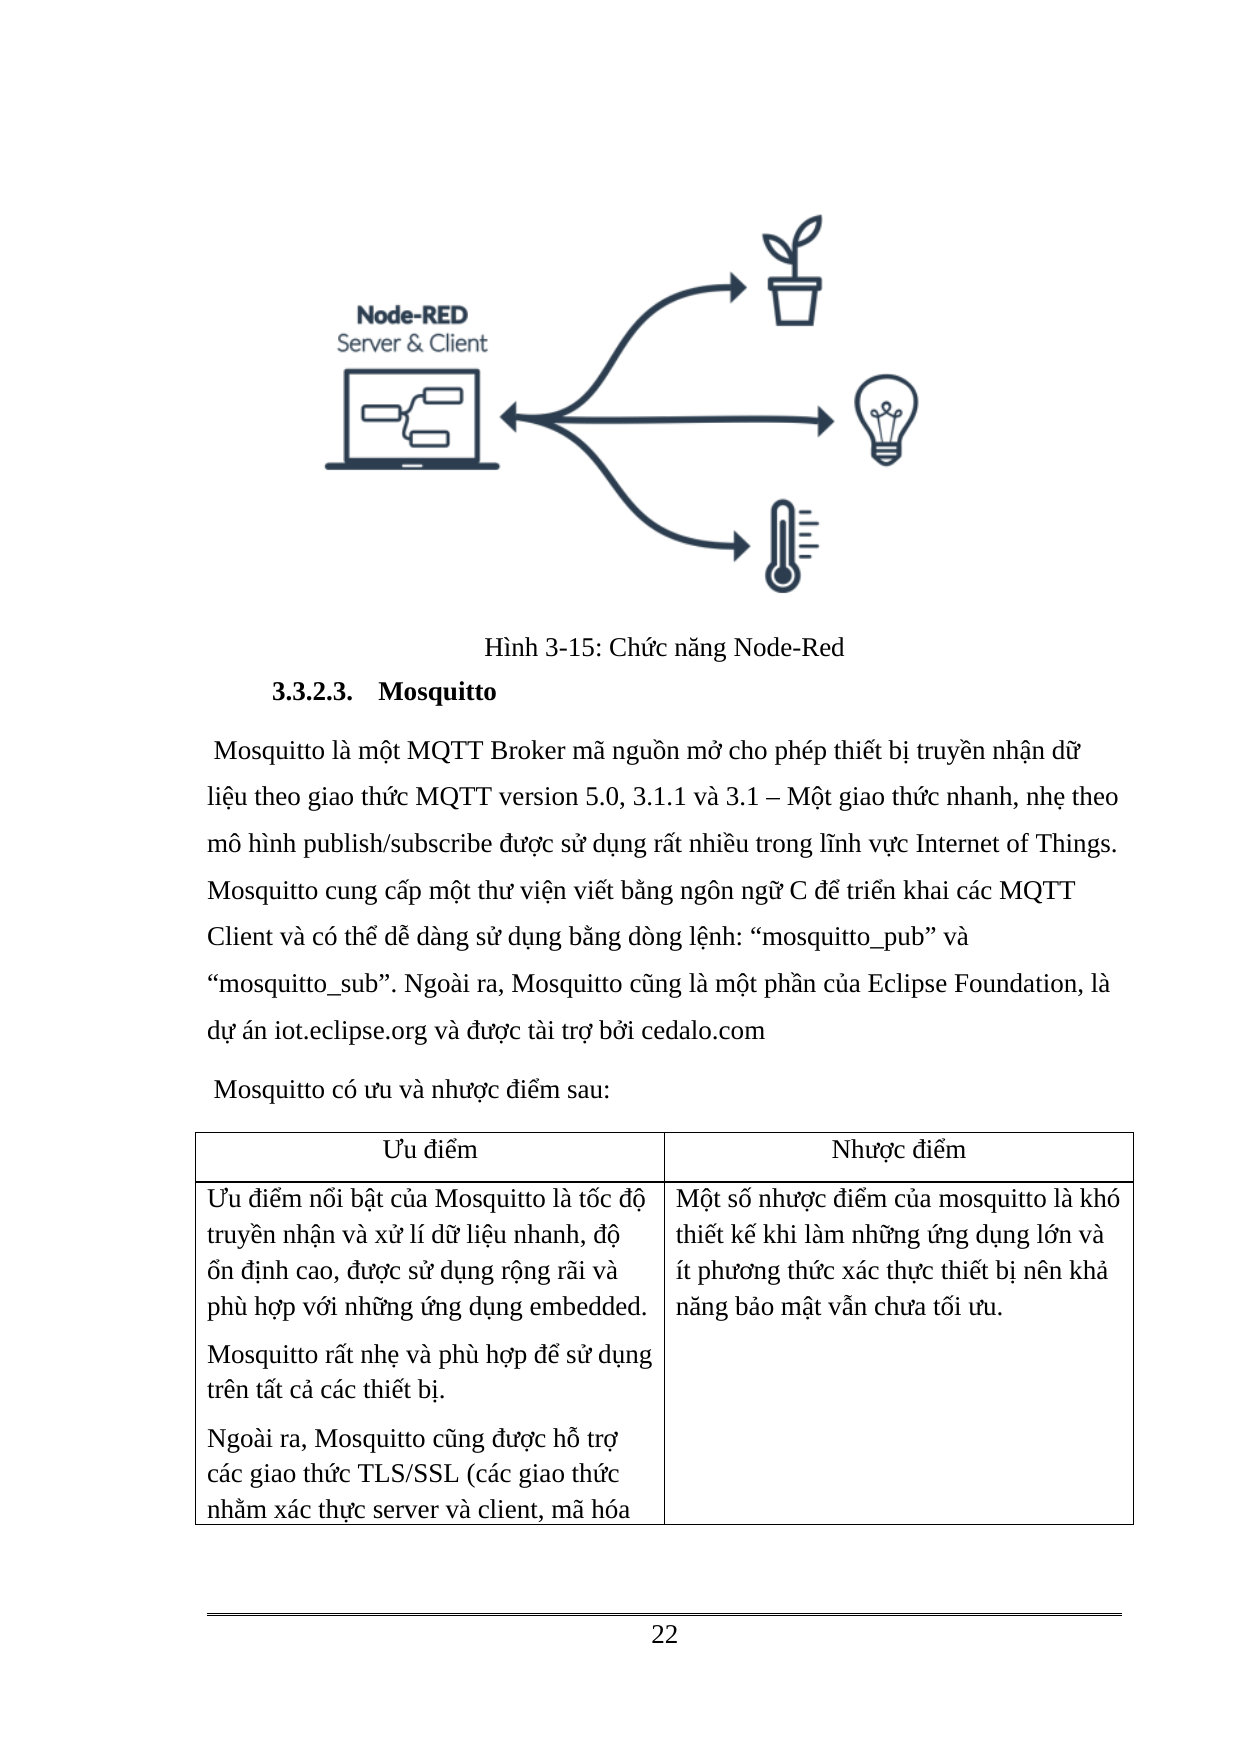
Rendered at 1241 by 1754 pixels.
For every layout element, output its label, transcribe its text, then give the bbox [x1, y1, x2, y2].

text Mosquitto có ưu và nhược điểm sau: [207, 1073, 1122, 1104]
subtitle Mosquitto [272, 674, 1122, 706]
table_header Nhược điểm [665, 1133, 1133, 1181]
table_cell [196, 1183, 664, 1524]
text Mosquitto là một MQTT Broker mã nguồn mở cho phép thiết bị truyền nhận dữ liệu theo giao thức MQTT version 5.0, 3.1.1 và 3.1 – Một giao thức nhanh, nhẹ theo mô hình publish/subscribe được sử dụng rất nhiều trong lĩnh vực Internet of Things. Mosquitto cung cấp một thư viện viết bằng ngôn ngữ C để triển khai các MQTT Client và có thể dễ dàng sử dụng bằng dòng lệnh: “mosquitto_pub” và “mosquitto_sub”. Ngoài ra, Mosquitto cũng là một phần của Eclipse Foundation, là dự án iot.eclipse.org và được tài trợ bởi cedalo.com [207, 734, 1122, 1045]
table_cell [665, 1183, 1133, 1524]
table_header Ưu điểm [196, 1133, 664, 1181]
picture [206, 177, 1123, 631]
